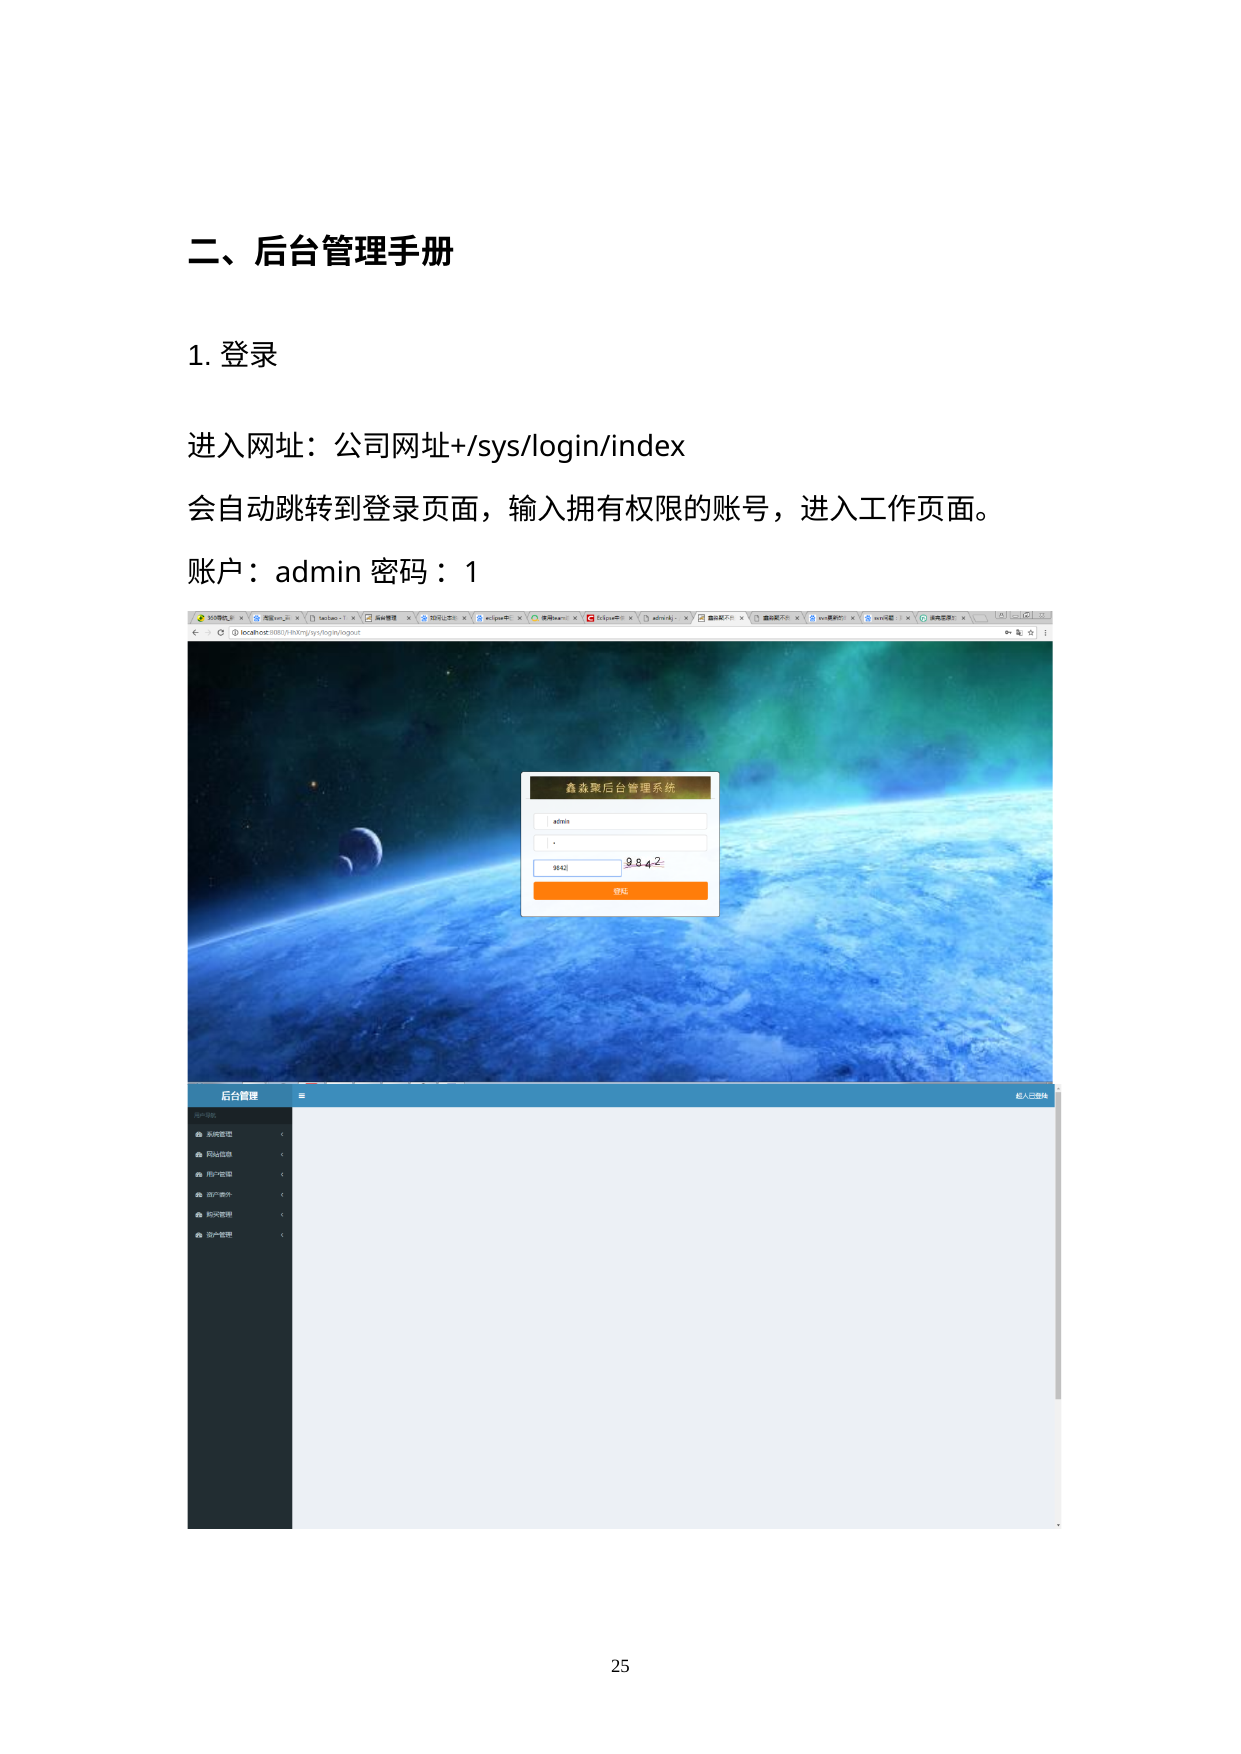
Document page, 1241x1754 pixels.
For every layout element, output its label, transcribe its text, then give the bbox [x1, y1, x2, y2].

text 会自动跳转到登录页面，输入拥有权限的账号，进入工作页面。 [187, 486, 1053, 528]
text 进入网址：公司网址+/sys/login/index [187, 422, 1053, 465]
subtitle 1. 登录 [187, 332, 1053, 374]
subtitle 二、后台管理手册 [187, 225, 1053, 273]
picture [187, 611, 1062, 1529]
text 账户：admin 密码 ：1 [187, 549, 1053, 591]
